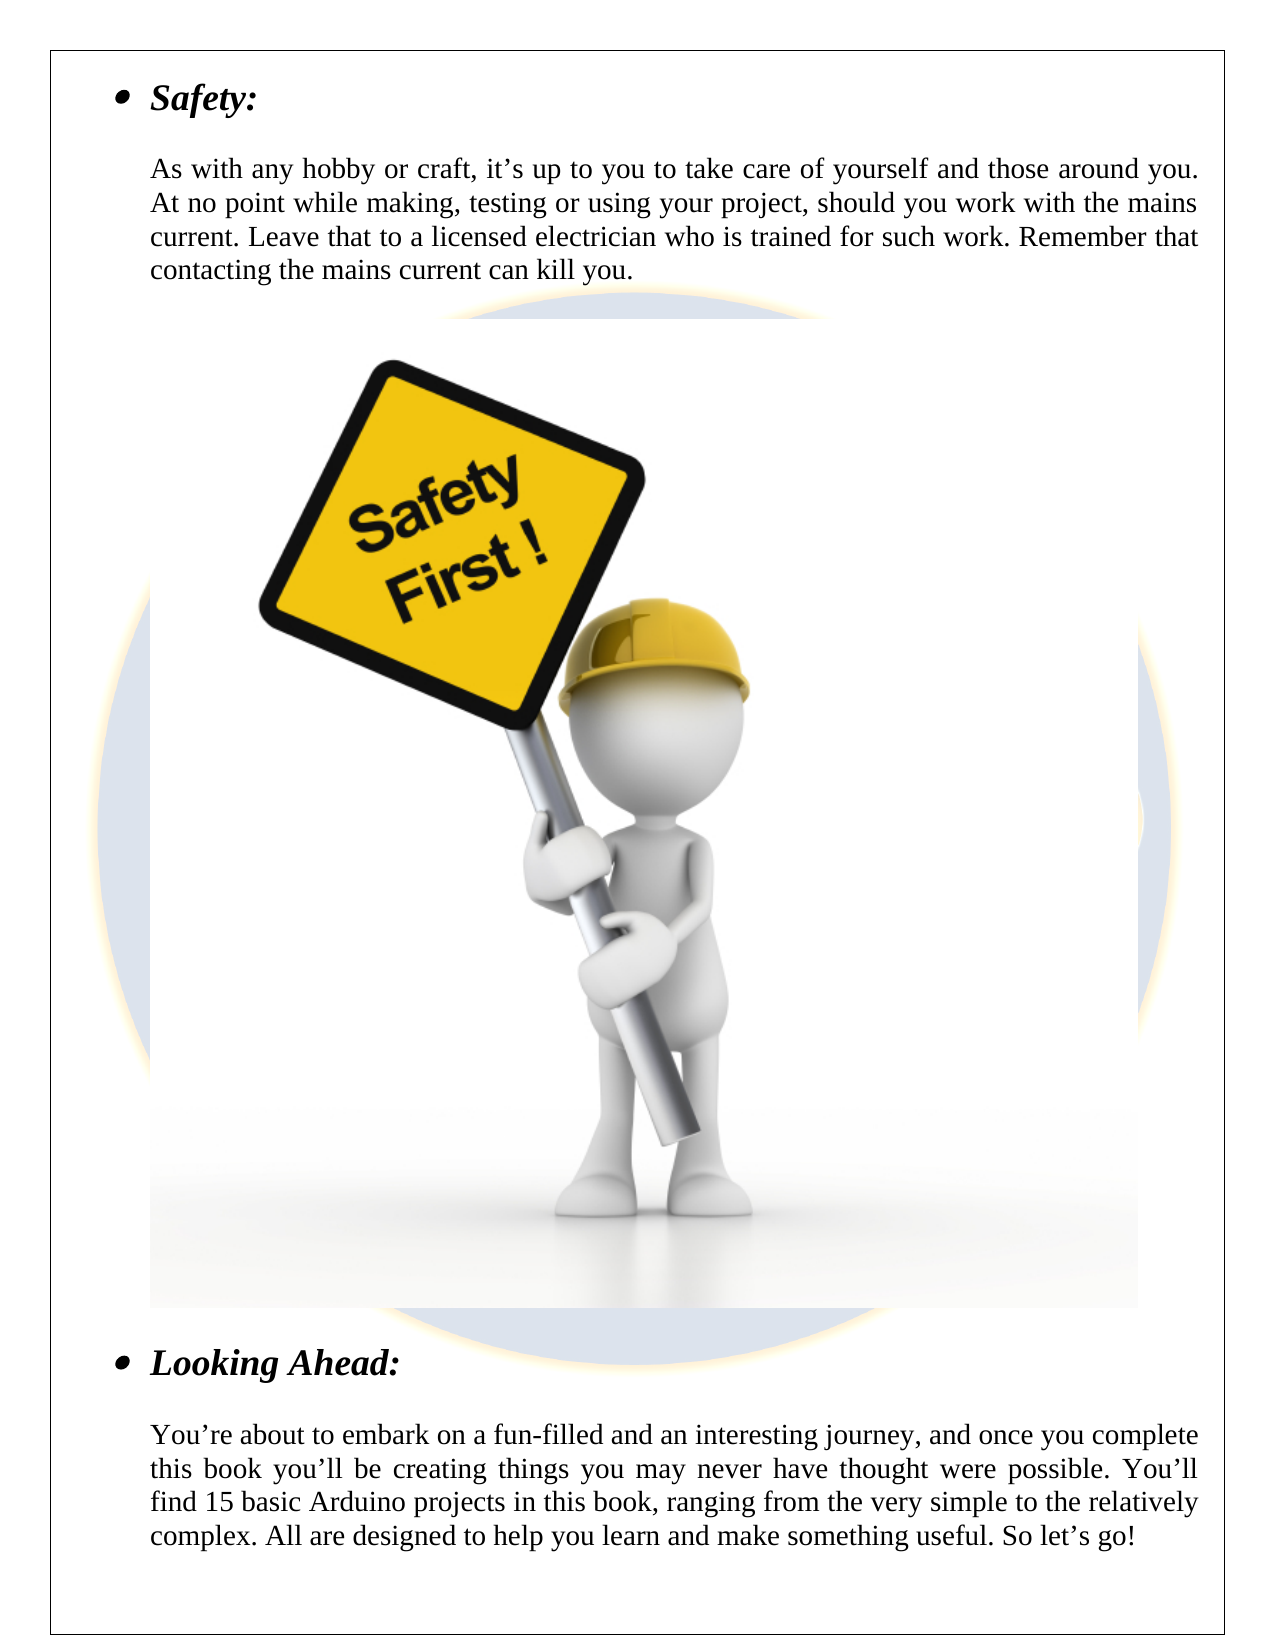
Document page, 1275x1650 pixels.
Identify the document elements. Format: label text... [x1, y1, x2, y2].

list Looking Ahead: [112, 1341, 1200, 1384]
list As with any hobby or craft, it’s up to you to take care of yourself and those around you. At no point while making, testing or using your project, should you work with the mains current. Leave that to a licensed electrician who is trained for such work. Remember that contacting the mains current can kill you. [150, 152, 1200, 286]
list Safety: [112, 75, 1200, 118]
list You’re about to embark on a fun-filled and an interesting journey, and once you complete this book you’ll be creating things you may never have thought were possible. You’ll find 15 basic Arduino projects in this book, ranging from the very simple to the relatively complex. All are designed to help you learn and make something useful. So let’s go! [150, 1417, 1200, 1552]
picture [150, 319, 1138, 1308]
